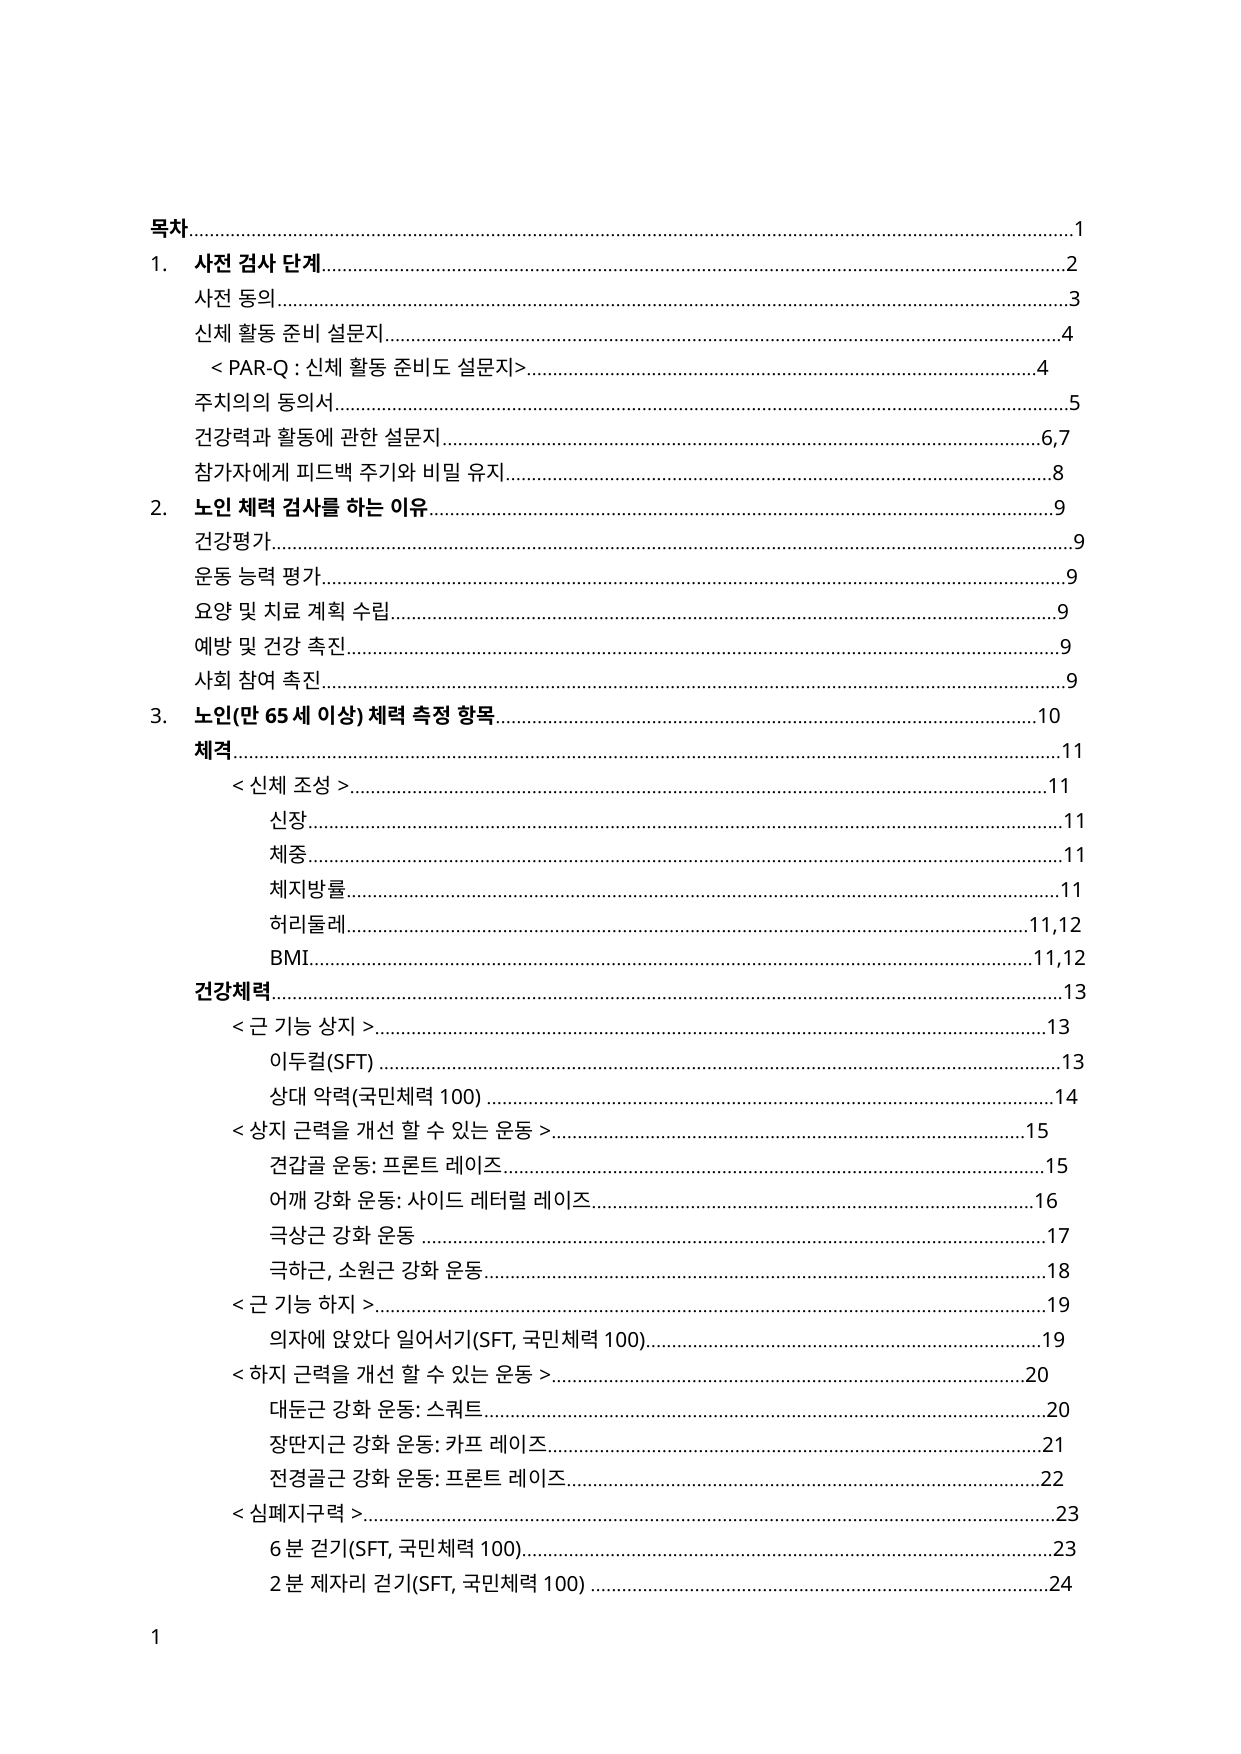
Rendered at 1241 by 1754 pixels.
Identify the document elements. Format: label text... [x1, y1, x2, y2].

list 상대 악력(국민체력100) 14 [269, 1080, 1090, 1110]
list 건강평가9 [194, 526, 1090, 556]
list 신장11 [269, 804, 1090, 834]
list 이두컬(SFT) 13 [269, 1045, 1090, 1076]
text 목차1 [150, 212, 1090, 243]
list < 상지 근력을 개선 할 수 있는 운동 >15 [232, 1115, 1090, 1145]
list < 심폐지구력 >23 [232, 1497, 1090, 1528]
list 장딴지근 강화 운동: 카프 레이즈21 [269, 1428, 1090, 1458]
list 운동 능력 평가9 [194, 560, 1090, 591]
list < 하지 근력을 개선 할 수 있는 운동 >20 [232, 1358, 1090, 1389]
list 건강체력13 [194, 976, 1090, 1006]
list 체중11 [269, 839, 1090, 869]
list 주치의의 동의서5 [194, 386, 1090, 417]
list 요양 및 치료 계획 수립9 [194, 595, 1090, 625]
list < 신체 조성 >11 [232, 769, 1090, 799]
list 노인 체력 검사를 하는 이유9 [150, 491, 1090, 521]
list 건강력과 활동에 관한 설문지6,7 [194, 421, 1090, 451]
list 어깨 강화 운동: 사이드 레터럴 레이즈16 [269, 1184, 1090, 1215]
list 체격11 [194, 734, 1090, 764]
list 전경골근 강화 운동: 프론트 레이즈22 [269, 1463, 1090, 1493]
list 6분 걷기(SFT, 국민체력100)23 [269, 1532, 1090, 1563]
list 극하근, 소원근 강화 운동18 [269, 1254, 1090, 1284]
list < 근 기능 하지 >19 [232, 1289, 1090, 1319]
list 참가자에게 피드백 주기와 비밀 유지8 [194, 456, 1090, 486]
list 견갑골 운동: 프론트 레이즈15 [269, 1149, 1090, 1180]
list 대둔근 강화 운동: 스쿼트20 [269, 1393, 1090, 1423]
list 2분 제자리 걷기(SFT, 국민체력100) 24 [269, 1567, 1090, 1597]
list 노인(만 65세 이상) 체력 측정 항목10 [150, 699, 1090, 730]
list 사회 참여 촉진9 [194, 665, 1090, 695]
list 의자에 앉았다 일어서기(SFT, 국민체력100)19 [269, 1323, 1090, 1354]
list 극상근 강화 운동 17 [269, 1219, 1090, 1249]
list 허리둘레11,12 [269, 908, 1090, 938]
list 사전 동의3 [194, 282, 1090, 312]
list BMI11,12 [269, 943, 1090, 971]
list 체지방률11 [269, 873, 1090, 904]
list 사전 검사 단계2 [150, 247, 1090, 277]
list 신체 활동 준비 설문지4 [194, 317, 1090, 347]
list 예방 및 건강 촉진9 [194, 630, 1090, 660]
list < 근 기능 상지 >13 [232, 1010, 1090, 1041]
list < PAR-Q : 신체 활동 준비도 설문지>4 [194, 352, 1090, 382]
